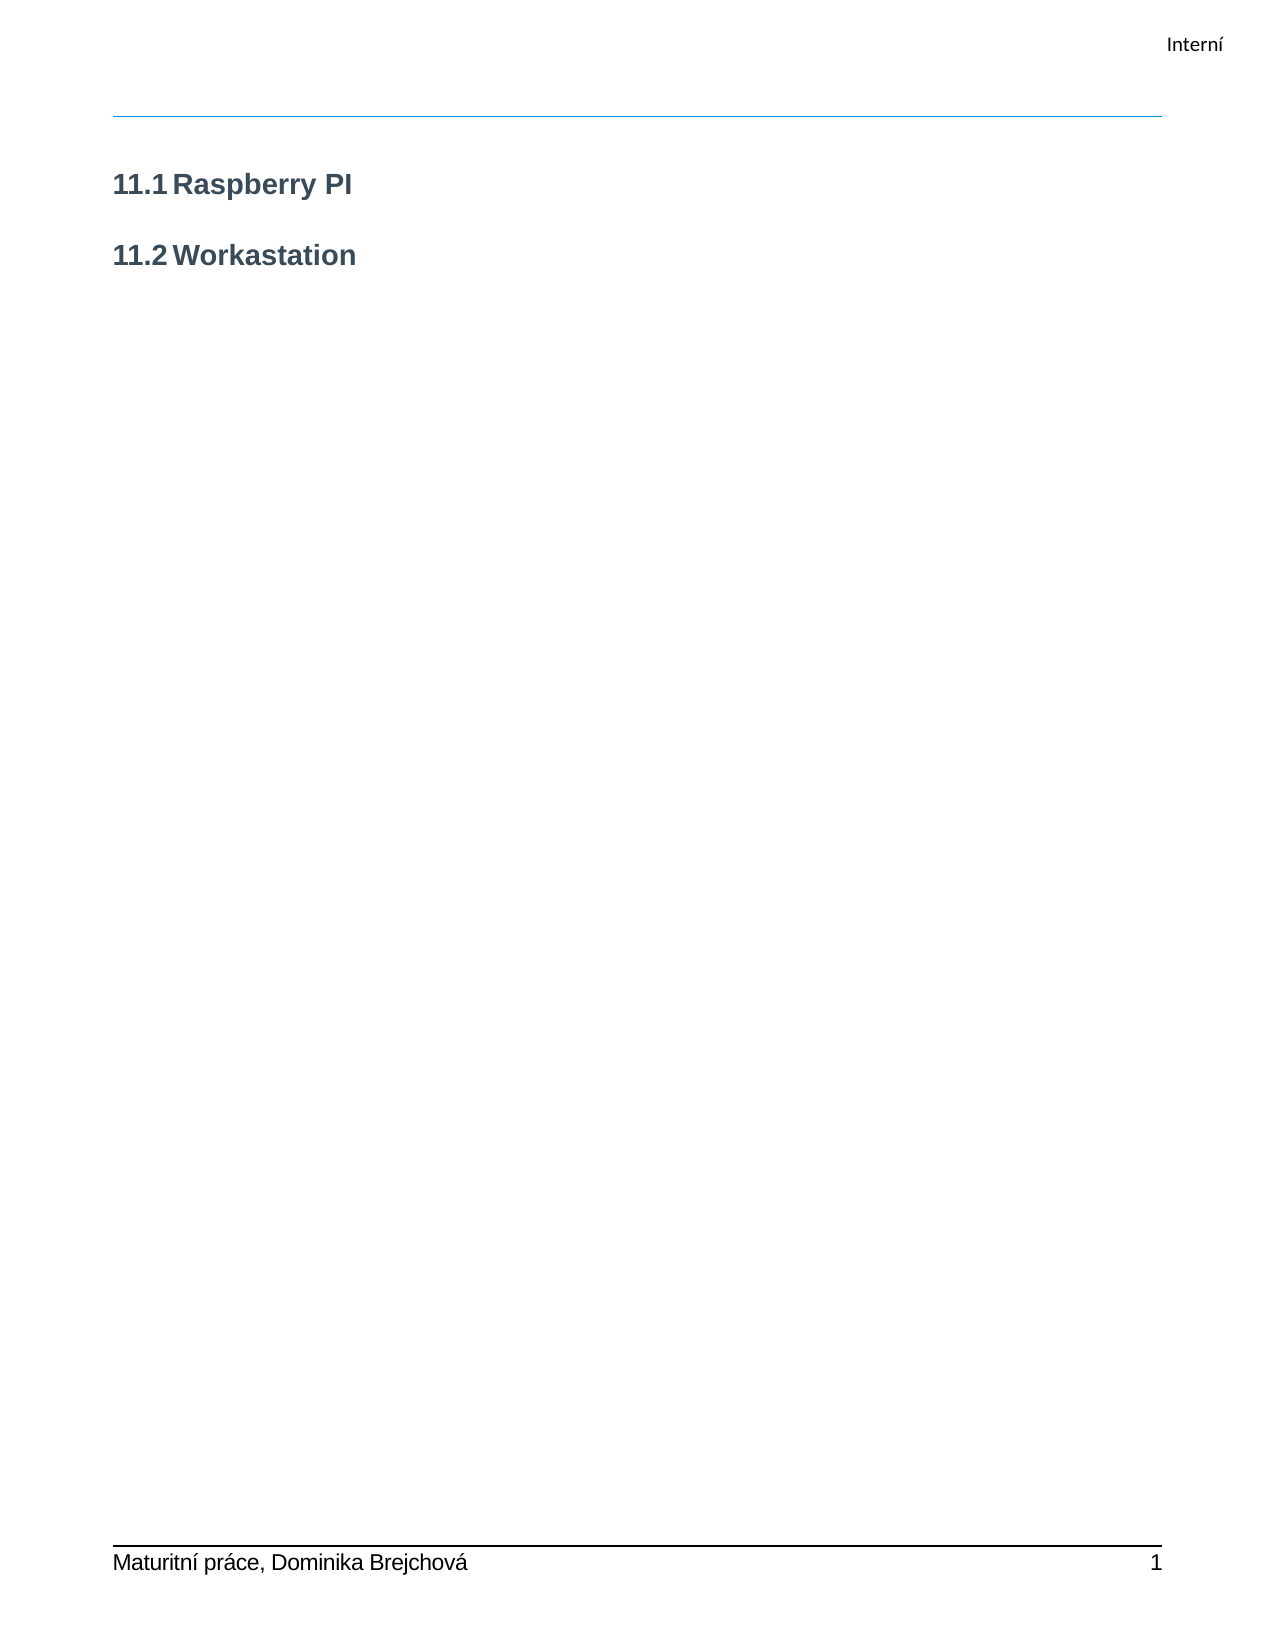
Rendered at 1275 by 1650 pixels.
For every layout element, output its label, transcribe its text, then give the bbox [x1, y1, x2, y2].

subtitle Raspberry PI [112, 167, 1162, 201]
subtitle Workastation [112, 238, 1162, 272]
